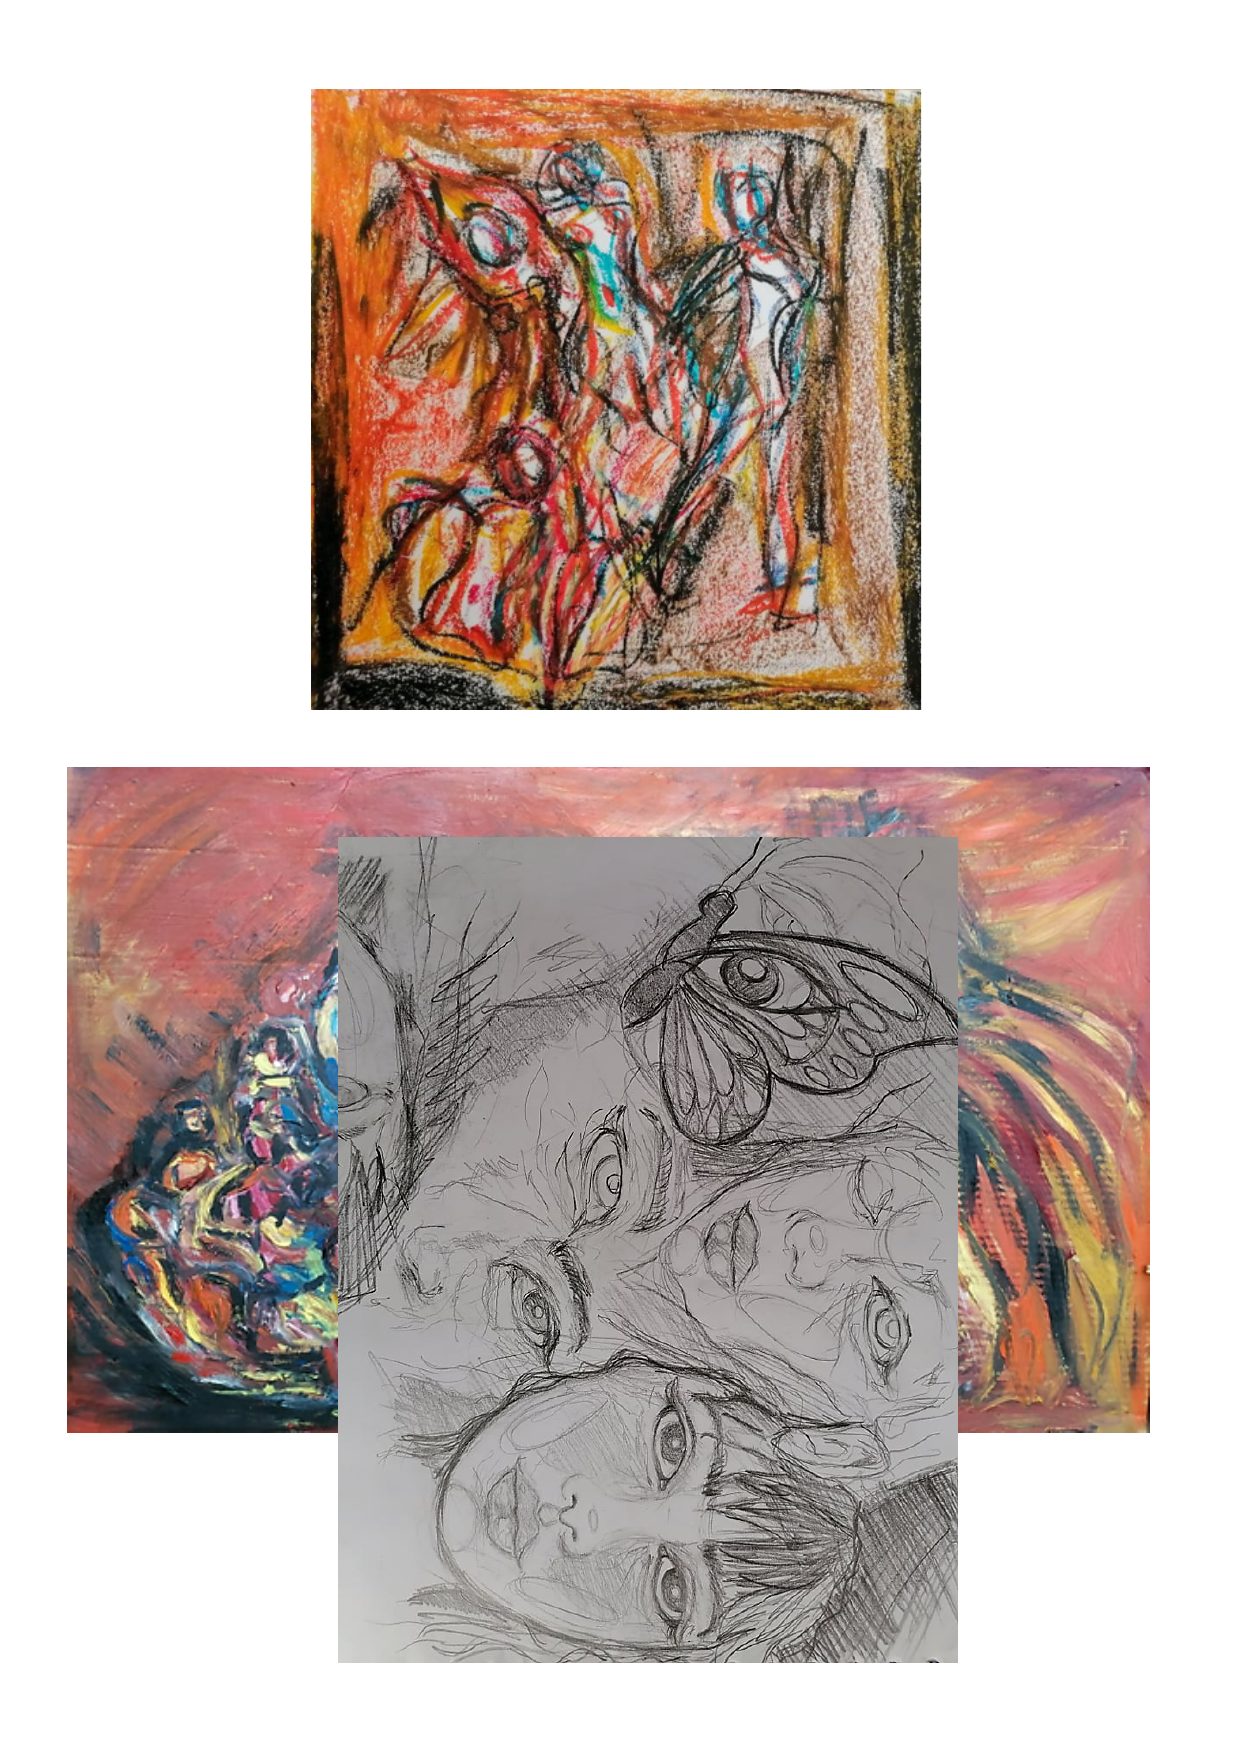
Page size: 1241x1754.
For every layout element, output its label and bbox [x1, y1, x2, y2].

picture [311, 89, 922, 710]
picture [67, 767, 1150, 1663]
